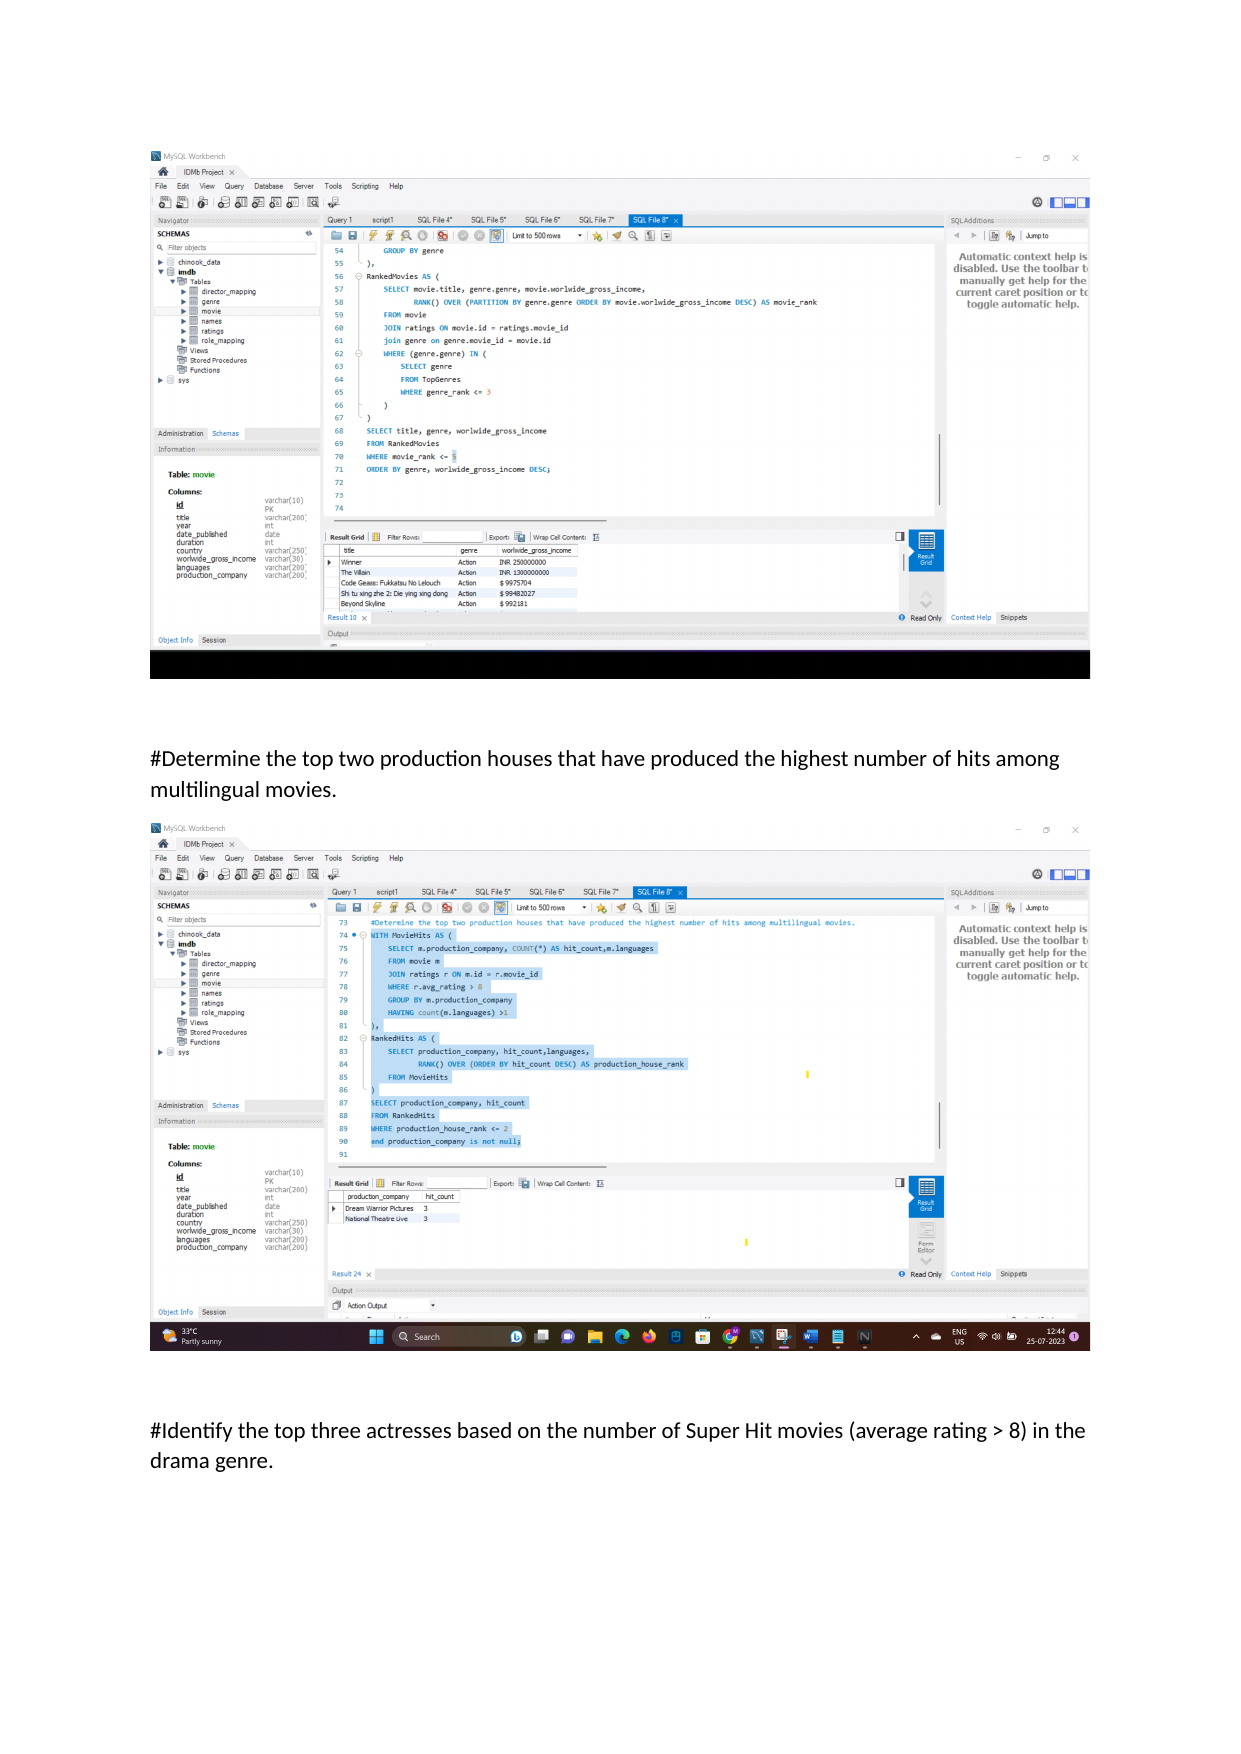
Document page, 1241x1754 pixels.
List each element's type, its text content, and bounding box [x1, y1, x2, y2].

picture [150, 150, 1091, 679]
text #Identify the top three actresses based on the number of Super Hit movies (average rating > 8) in the drama genre. [150, 1416, 1090, 1474]
text #Determine the top two production houses that have produced the highest number of hits among multilingual movies. [150, 744, 1090, 803]
picture [150, 821, 1091, 1351]
